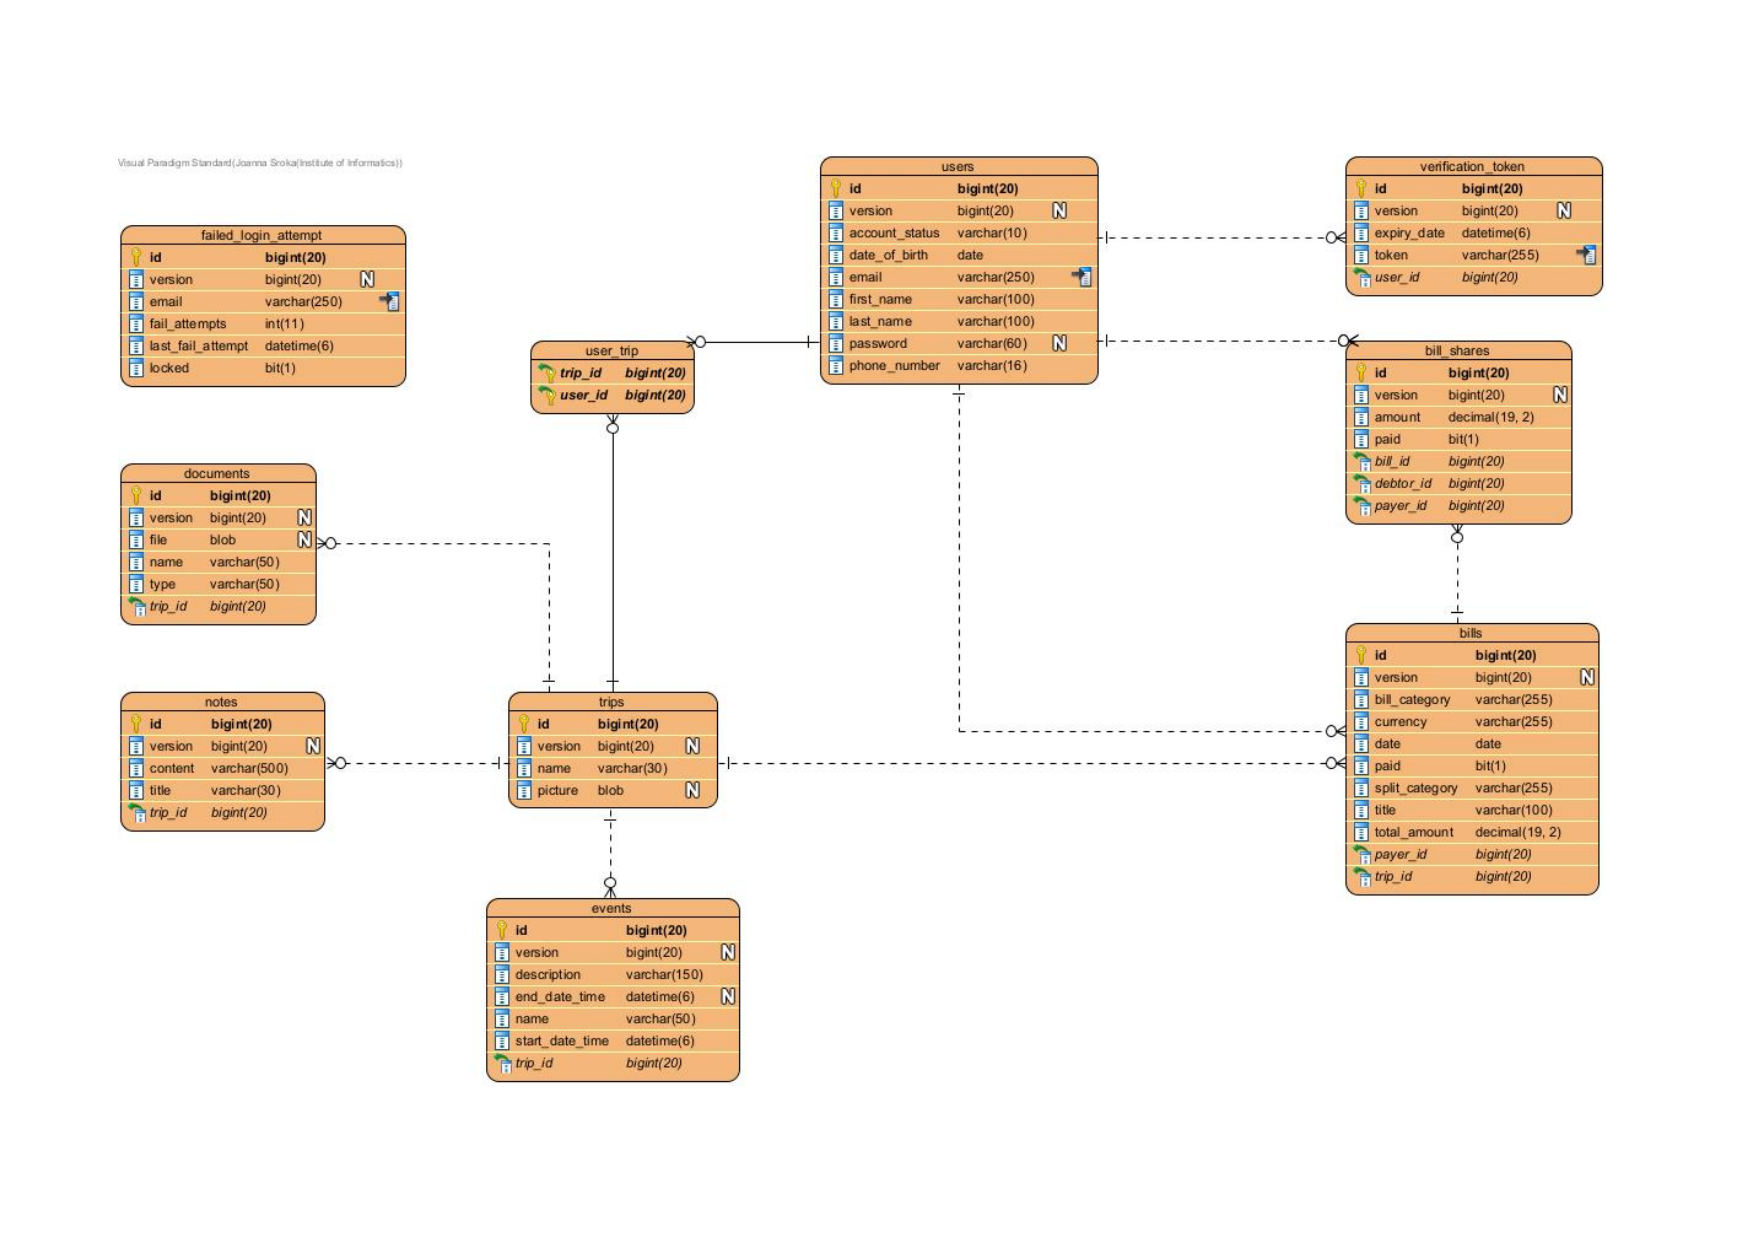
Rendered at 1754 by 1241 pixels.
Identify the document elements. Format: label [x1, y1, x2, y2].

picture [118, 154, 1607, 1086]
